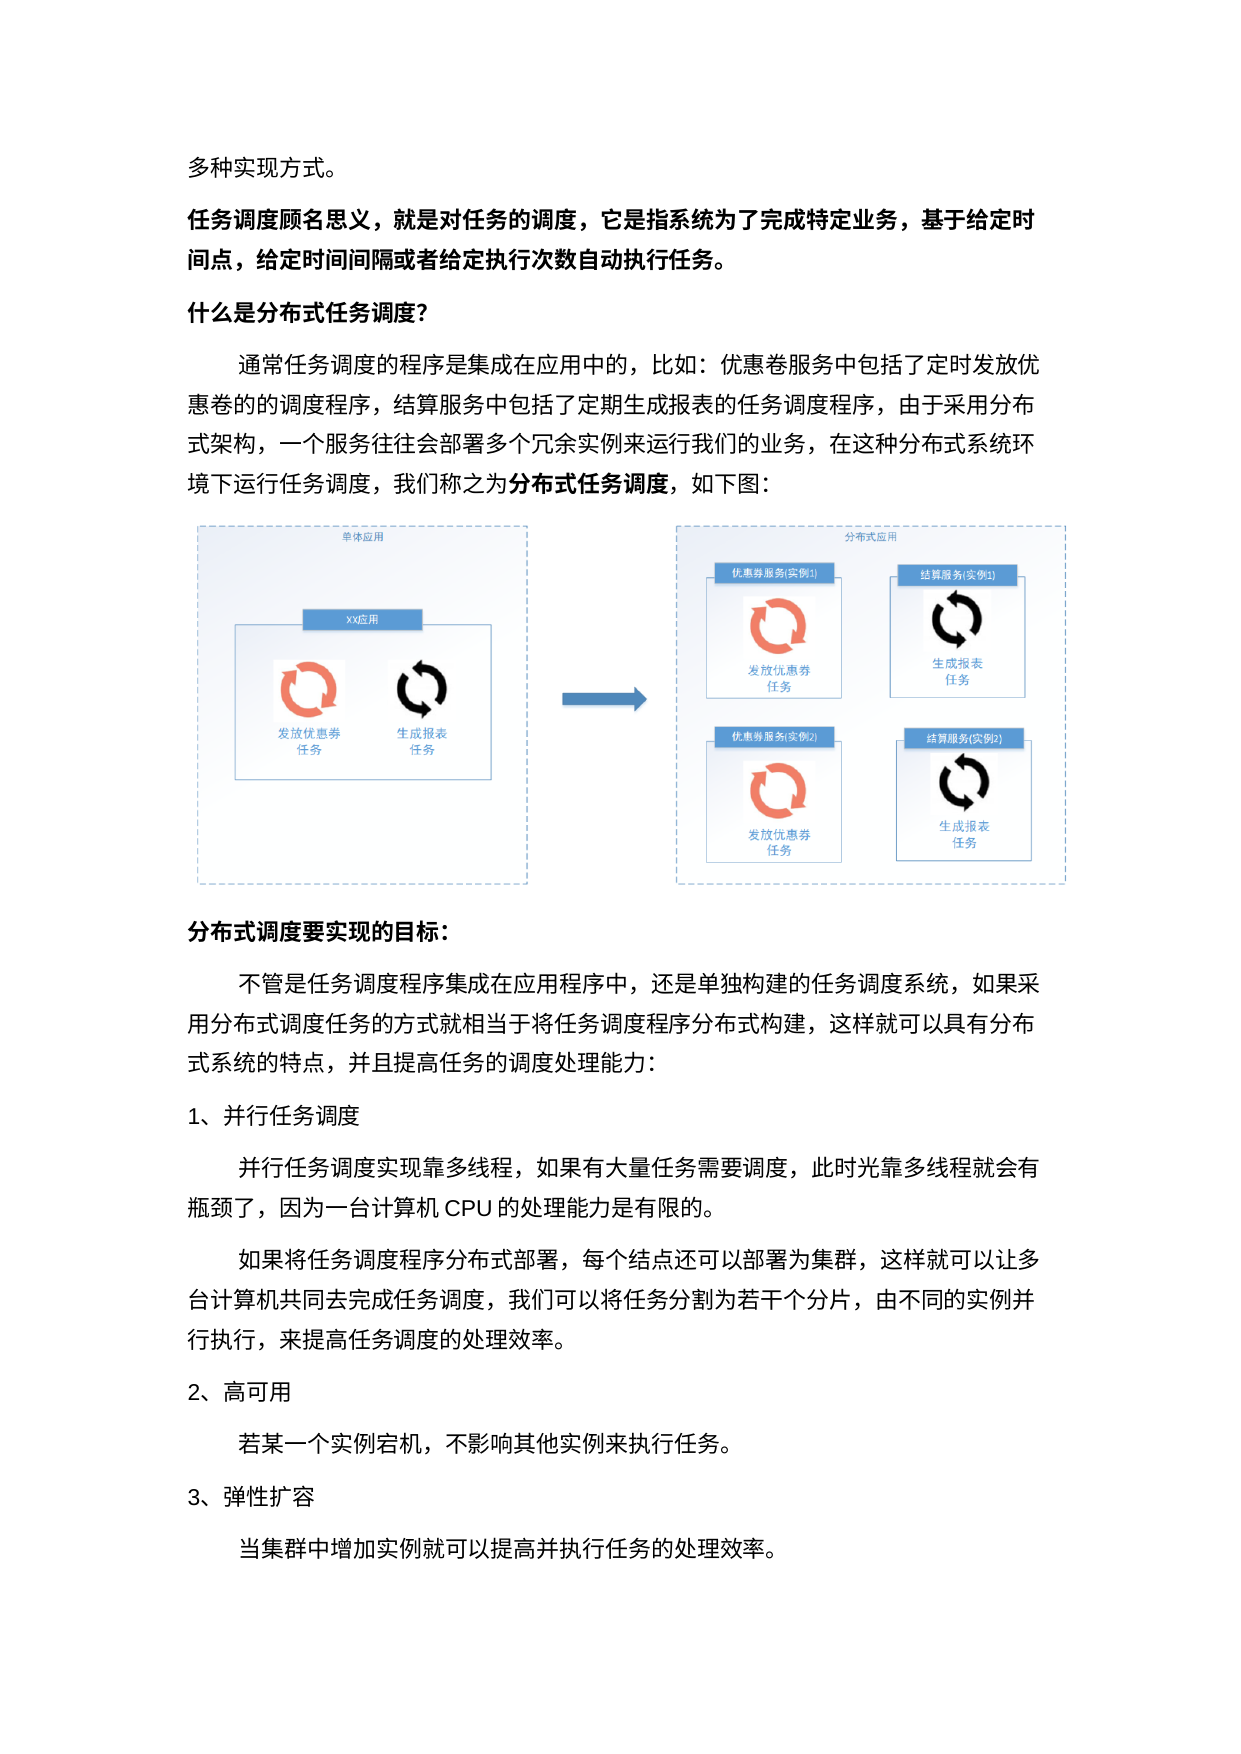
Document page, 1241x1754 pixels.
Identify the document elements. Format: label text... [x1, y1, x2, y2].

text 任务调度顾名思义，就是对任务的调度，它是指系统为了完成特定业务，基于给定时间点，给定时间间隔或者给定执行次数自动执行任务。 [187, 202, 1053, 275]
text 2、高可用 [187, 1374, 1053, 1407]
text 并行任务调度实现靠多线程，如果有大量任务需要调度，此时光靠多线程就会有瓶颈了，因为一台计算机CPU的处理能力是有限的。 [187, 1150, 1053, 1223]
text 什么是分布式任务调度？ [187, 294, 1053, 328]
text 3、弹性扩容 [187, 1478, 1053, 1512]
text 如果将任务调度程序分布式部署，每个结点还可以部署为集群，这样就可以让多台计算机共同去完成任务调度，我们可以将任务分割为若干个分片，由不同的实例并行执行，来提高任务调度的处理效率。 [187, 1242, 1053, 1355]
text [187, 150, 1053, 183]
text 通常任务调度的程序是集成在应用中的，比如：优惠卷服务中包括了定时发放优惠卷的的调度程序，结算服务中包括了定期生成报表的任务调度程序，由于采用分布式架构，一个服务往往会部署多个冗余实例来运行我们的业务，在这种分布式系统环境下运行任务调度，我们称之为分布式任务调度，如下图： [187, 347, 1053, 499]
text 当集群中增加实例就可以提高并执行任务的处理效率。 [187, 1531, 1053, 1564]
picture [187, 518, 1074, 895]
text 不管是任务调度程序集成在应用程序中，还是单独构建的任务调度系统，如果采用分布式调度任务的方式就相当于将任务调度程序分布式构建，这样就可以具有分布式系统的特点，并且提高任务的调度处理能力： [187, 966, 1053, 1078]
text 分布式调度要实现的目标： [187, 913, 1053, 947]
text 1、并行任务调度 [187, 1097, 1053, 1131]
text 若某一个实例宕机，不影响其他实例来执行任务。 [187, 1426, 1053, 1459]
